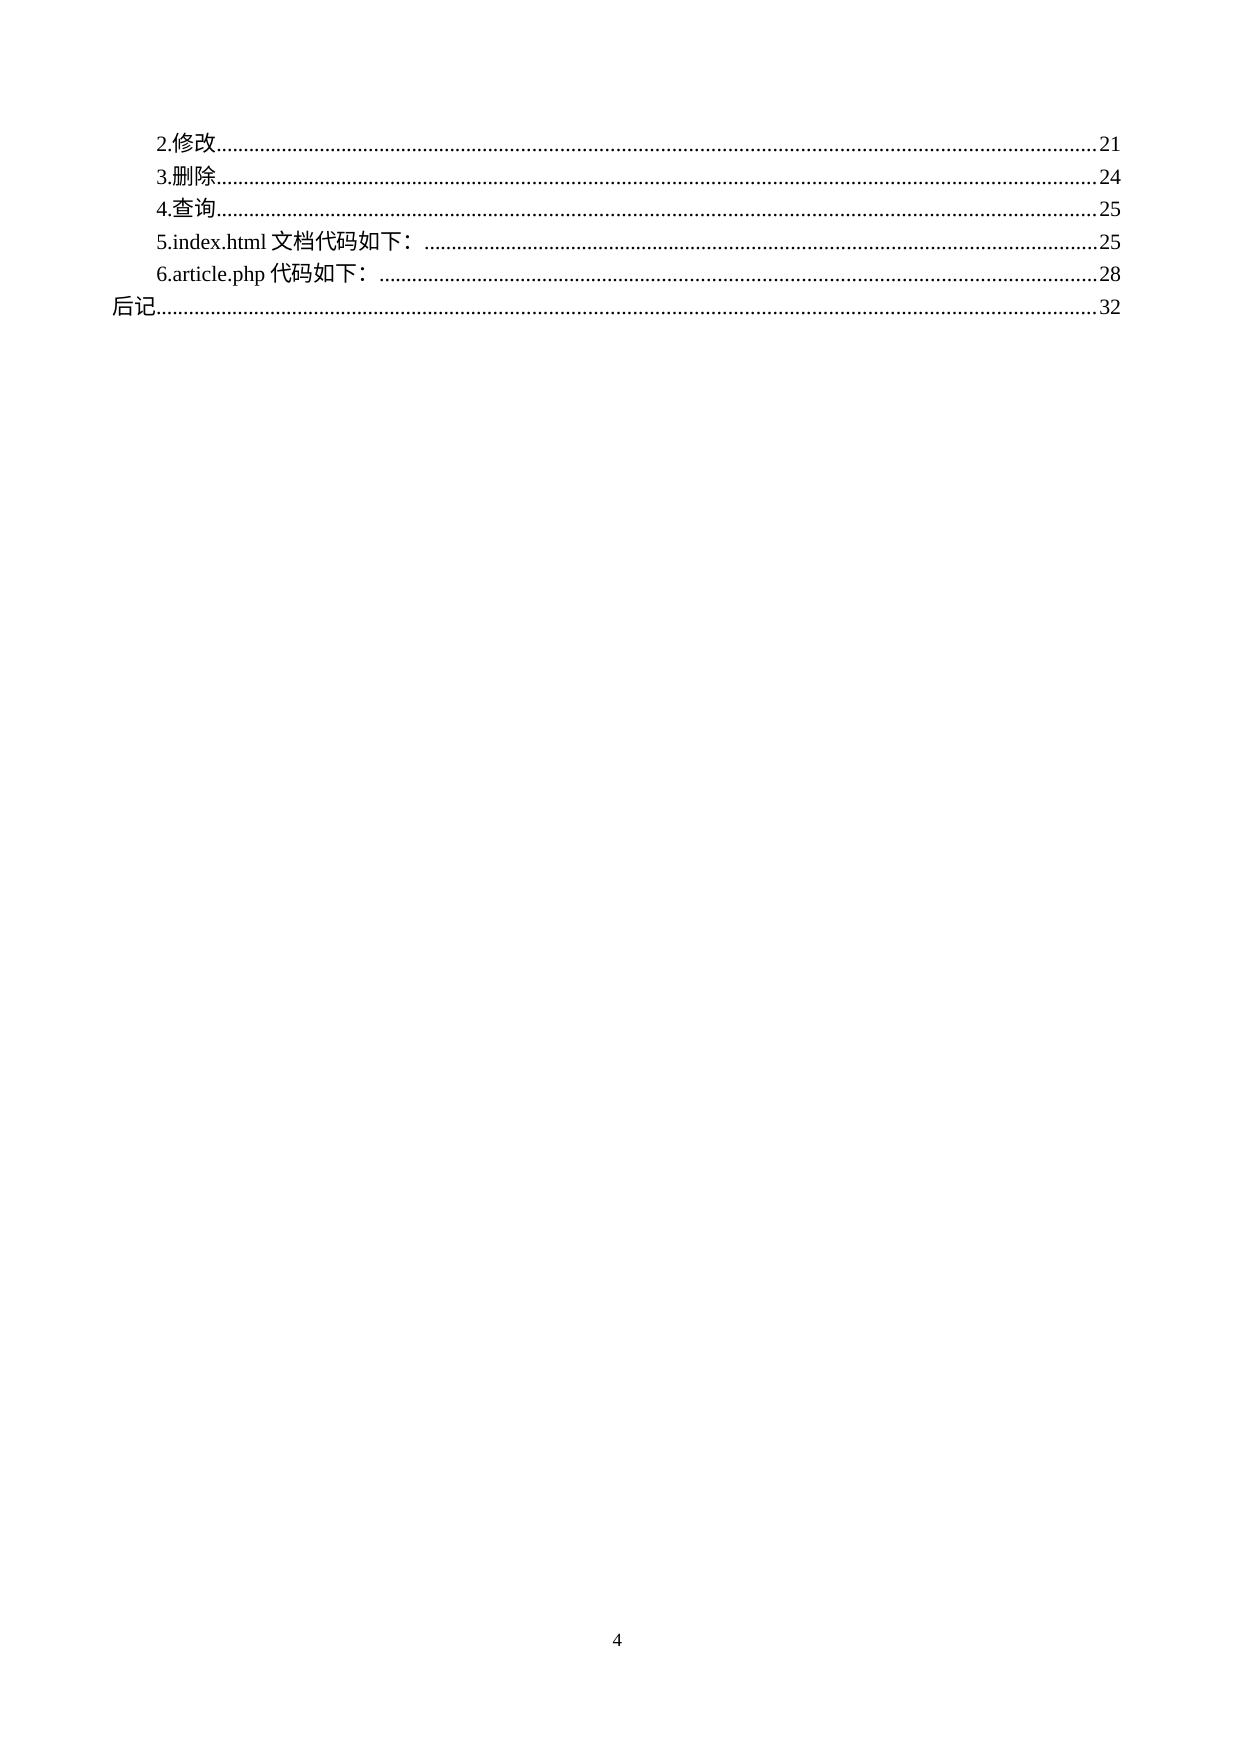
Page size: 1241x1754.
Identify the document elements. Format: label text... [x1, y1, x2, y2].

text 2.修改 21 [156, 126, 1122, 158]
text 后记 32 [112, 288, 1122, 321]
text 3.删除 24 [156, 158, 1122, 191]
text 4.查询 25 [156, 191, 1122, 223]
text 6.article.php代码如下： 28 [156, 256, 1122, 288]
text 5.index.html文档代码如下： 25 [156, 223, 1122, 256]
